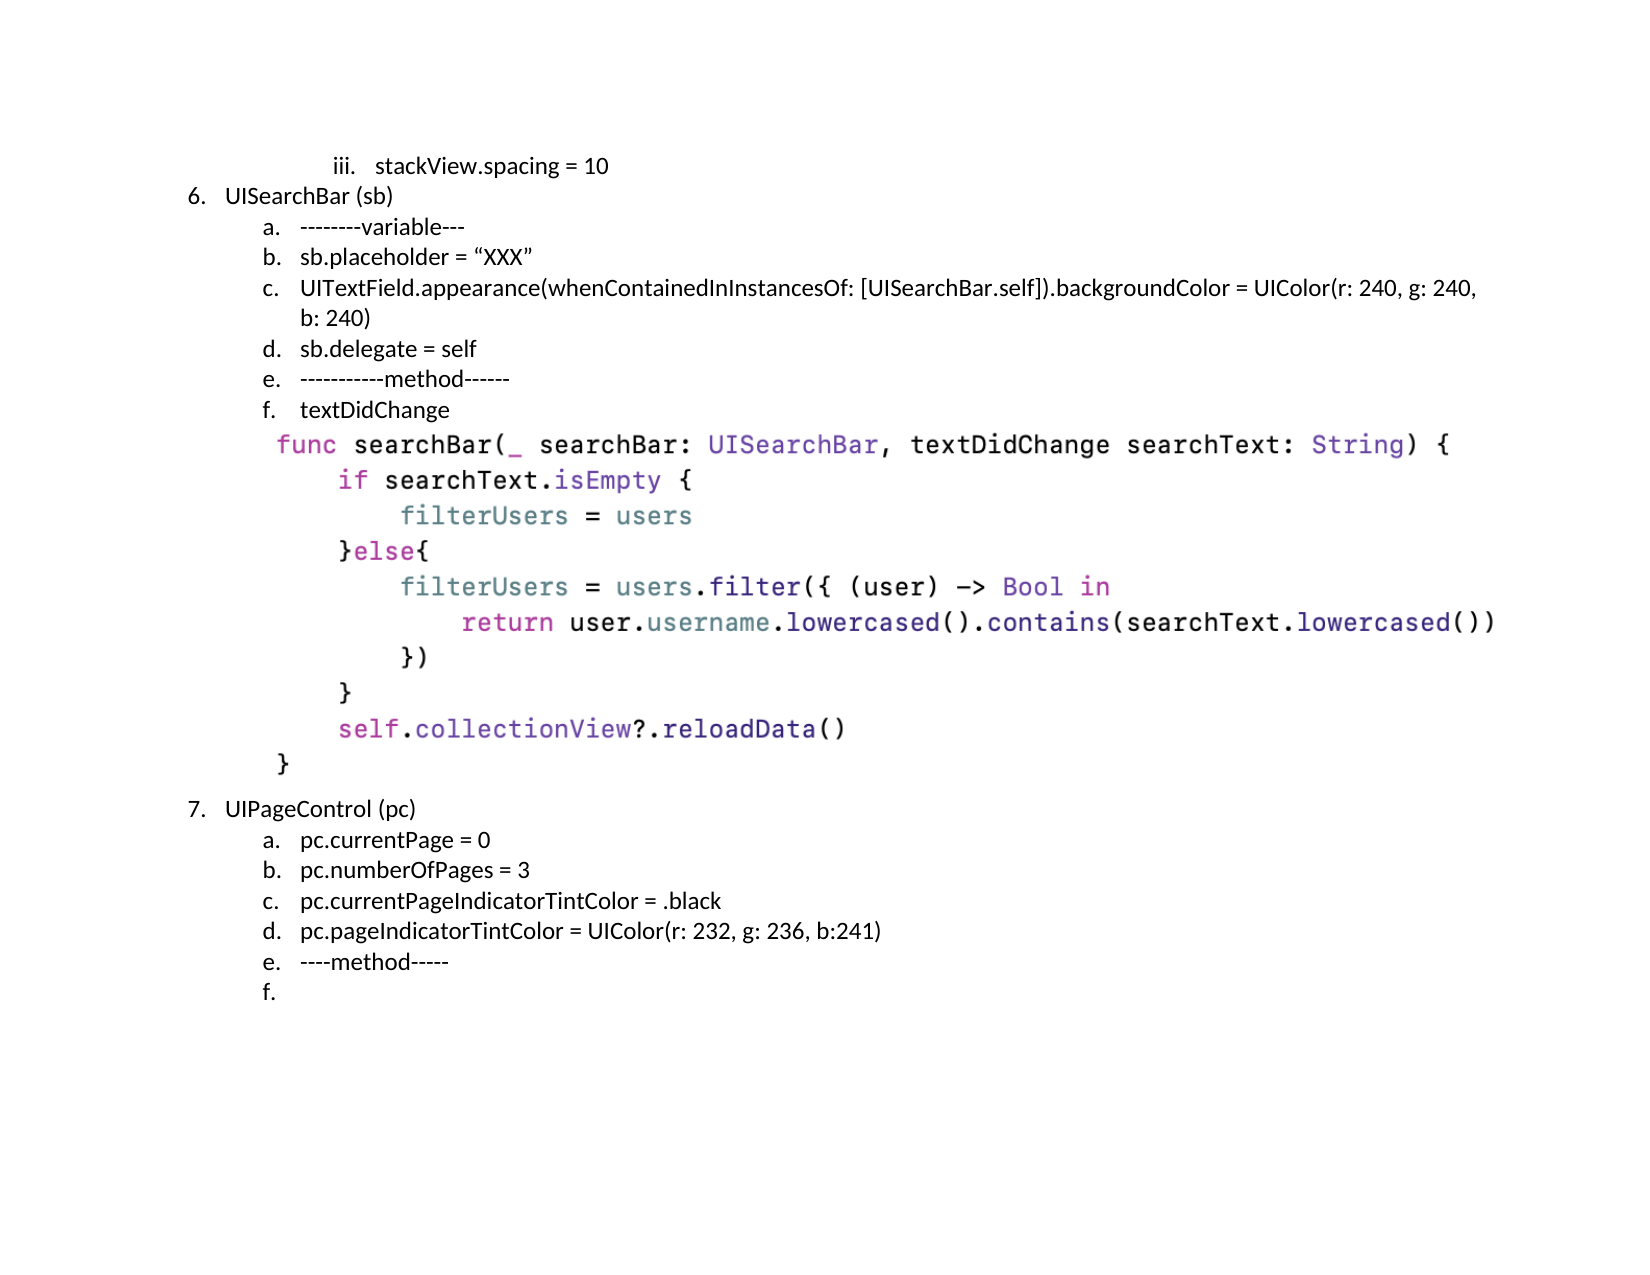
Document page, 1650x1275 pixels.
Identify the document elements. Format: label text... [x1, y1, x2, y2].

list -----------method------ [262, 364, 1500, 394]
list pc.currentPageIndicatorTintColor = .black [262, 885, 1500, 916]
list textDidChange [262, 394, 1500, 424]
list pc.pageIndicatorTintColor = UIColor(r: 232, g: 236, b:241) [262, 916, 1500, 946]
list UISearchBar (sb) [187, 181, 1500, 211]
list stackView.spacing = 10 [356, 150, 1500, 181]
list pc.currentPage = 0 [262, 824, 1500, 854]
list UITextField.appearance(whenContainedInInstancesOf: [UISearchBar.self]).backgroundColor = UIColor(r: 240, g: 240, b: 240) [262, 272, 1500, 333]
list sb.delegate = self [262, 333, 1500, 364]
list ----method----- [262, 946, 1500, 977]
picture [262, 424, 1523, 794]
list sb.placeholder = “XXX” [262, 242, 1500, 272]
list --------variable--- [262, 211, 1500, 242]
list pc.numberOfPages = 3 [262, 854, 1500, 885]
list UIPageControl (pc) [187, 793, 1500, 824]
